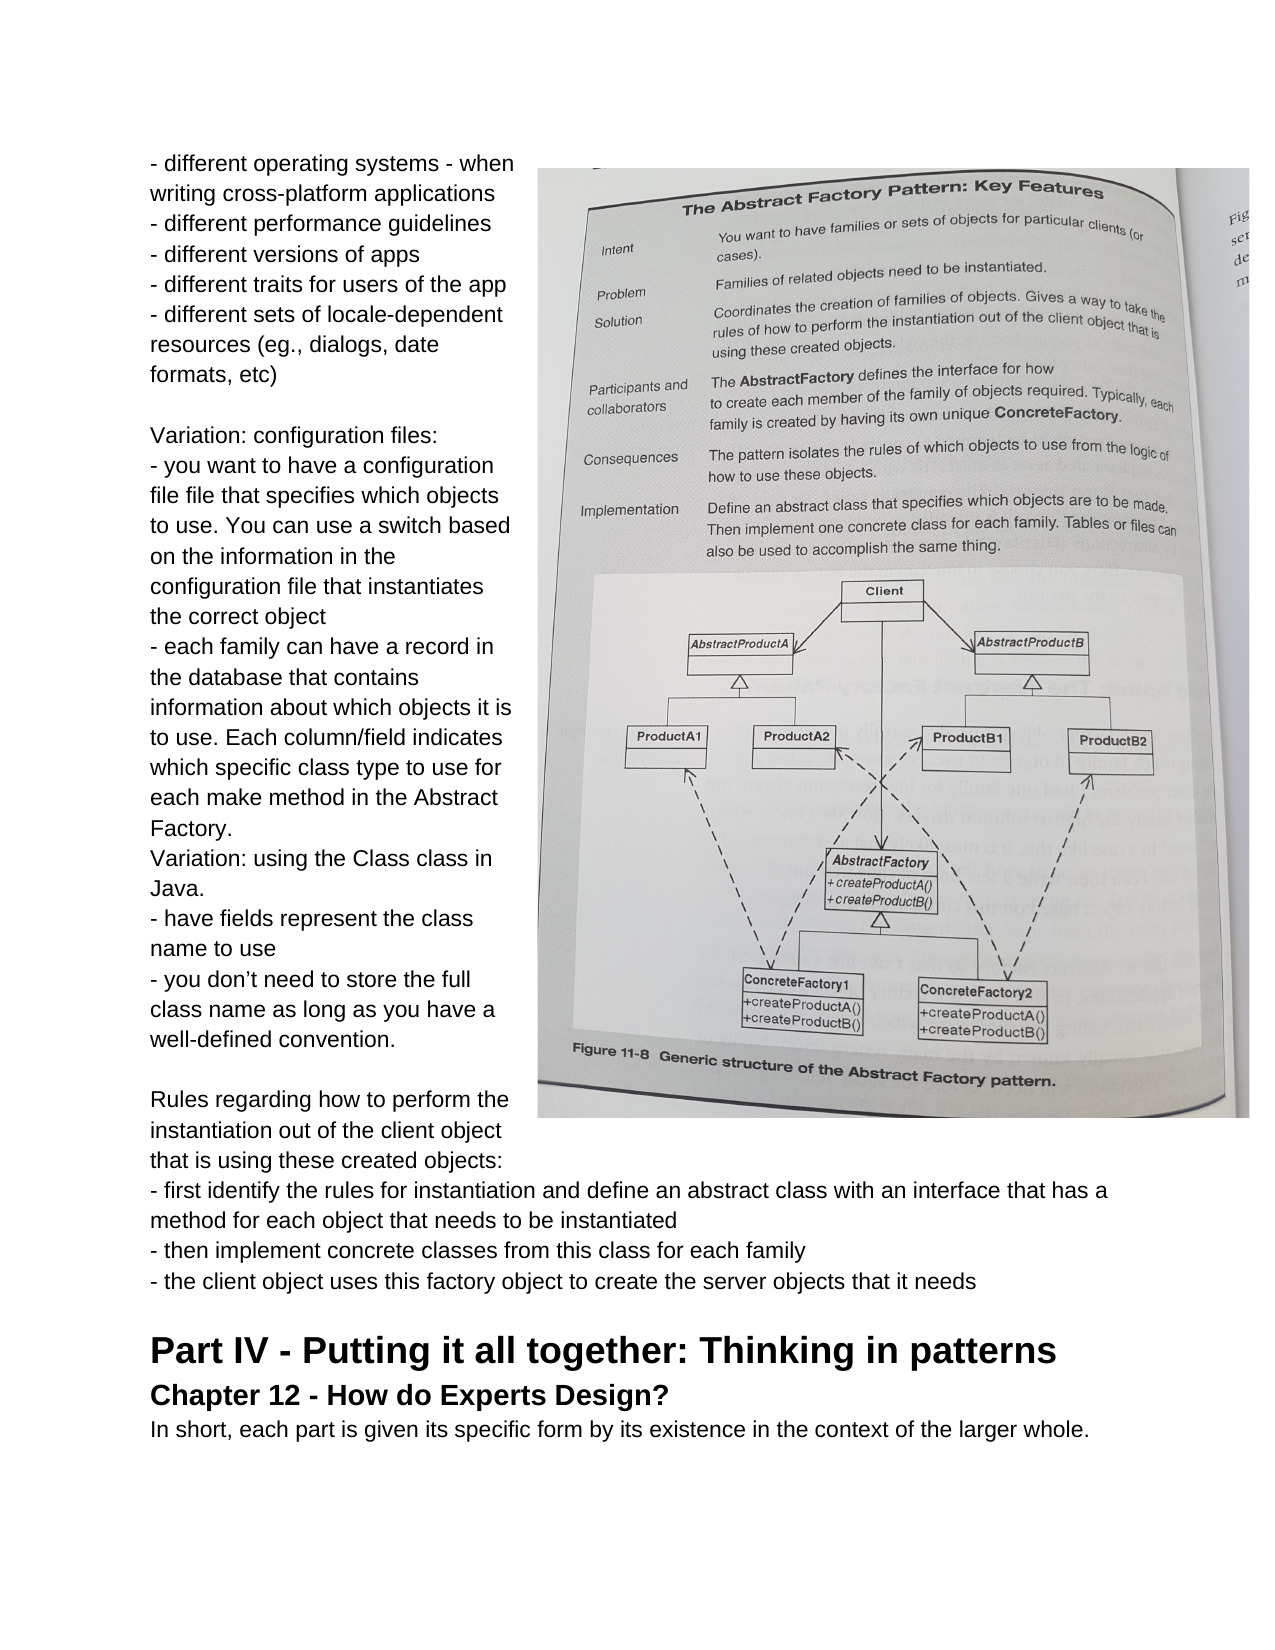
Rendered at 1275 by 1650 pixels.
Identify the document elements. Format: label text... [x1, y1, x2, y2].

text - different sets of locale-dependent resources (eg., dialogs, date formats, etc) [150, 301, 537, 388]
text - first identify the rules for instantiation and define an abstract class with an interface that has a method for each object that needs to be instantiated [150, 1177, 1125, 1234]
text - different operating systems - when writing cross-platform applications [150, 150, 1125, 207]
text Variation: using the Class class in Java. [150, 845, 537, 901]
text Variation: configuration files: [150, 422, 537, 448]
text - different performance guidelines [150, 210, 537, 237]
text - you want to have a configuration file file that specifies which objects to use. You can use a switch based on the information in the configuration file that instantiates the correct object [150, 452, 537, 629]
text Rules regarding how to perform the instantiation out of the client object that is using these created objects: [150, 1086, 1125, 1173]
text - each family can have a record in the database that contains information about which objects it is to use. Each column/field indicates which specific class type to use for each make method in the Abstract Factory. [150, 633, 537, 841]
text - different versions of apps [150, 241, 537, 267]
text - have fields represent the class name to use [150, 905, 537, 962]
text Part IV - Putting it all together: Thinking in patterns [150, 1328, 1125, 1371]
text - you don’t need to store the full class name as long as you have a well-defined convention. [150, 966, 537, 1052]
text - the client object uses this factory object to create the server objects that it needs [150, 1268, 1125, 1294]
text In short, each part is given its specific form by its existence in the context of the larger whole. [150, 1416, 1125, 1443]
picture [537, 168, 1250, 1118]
text - different traits for users of the app [150, 271, 537, 297]
text - then implement concrete classes from this class for each family [150, 1237, 1125, 1264]
text Chapter 12 - How do Experts Design? [150, 1378, 1125, 1411]
